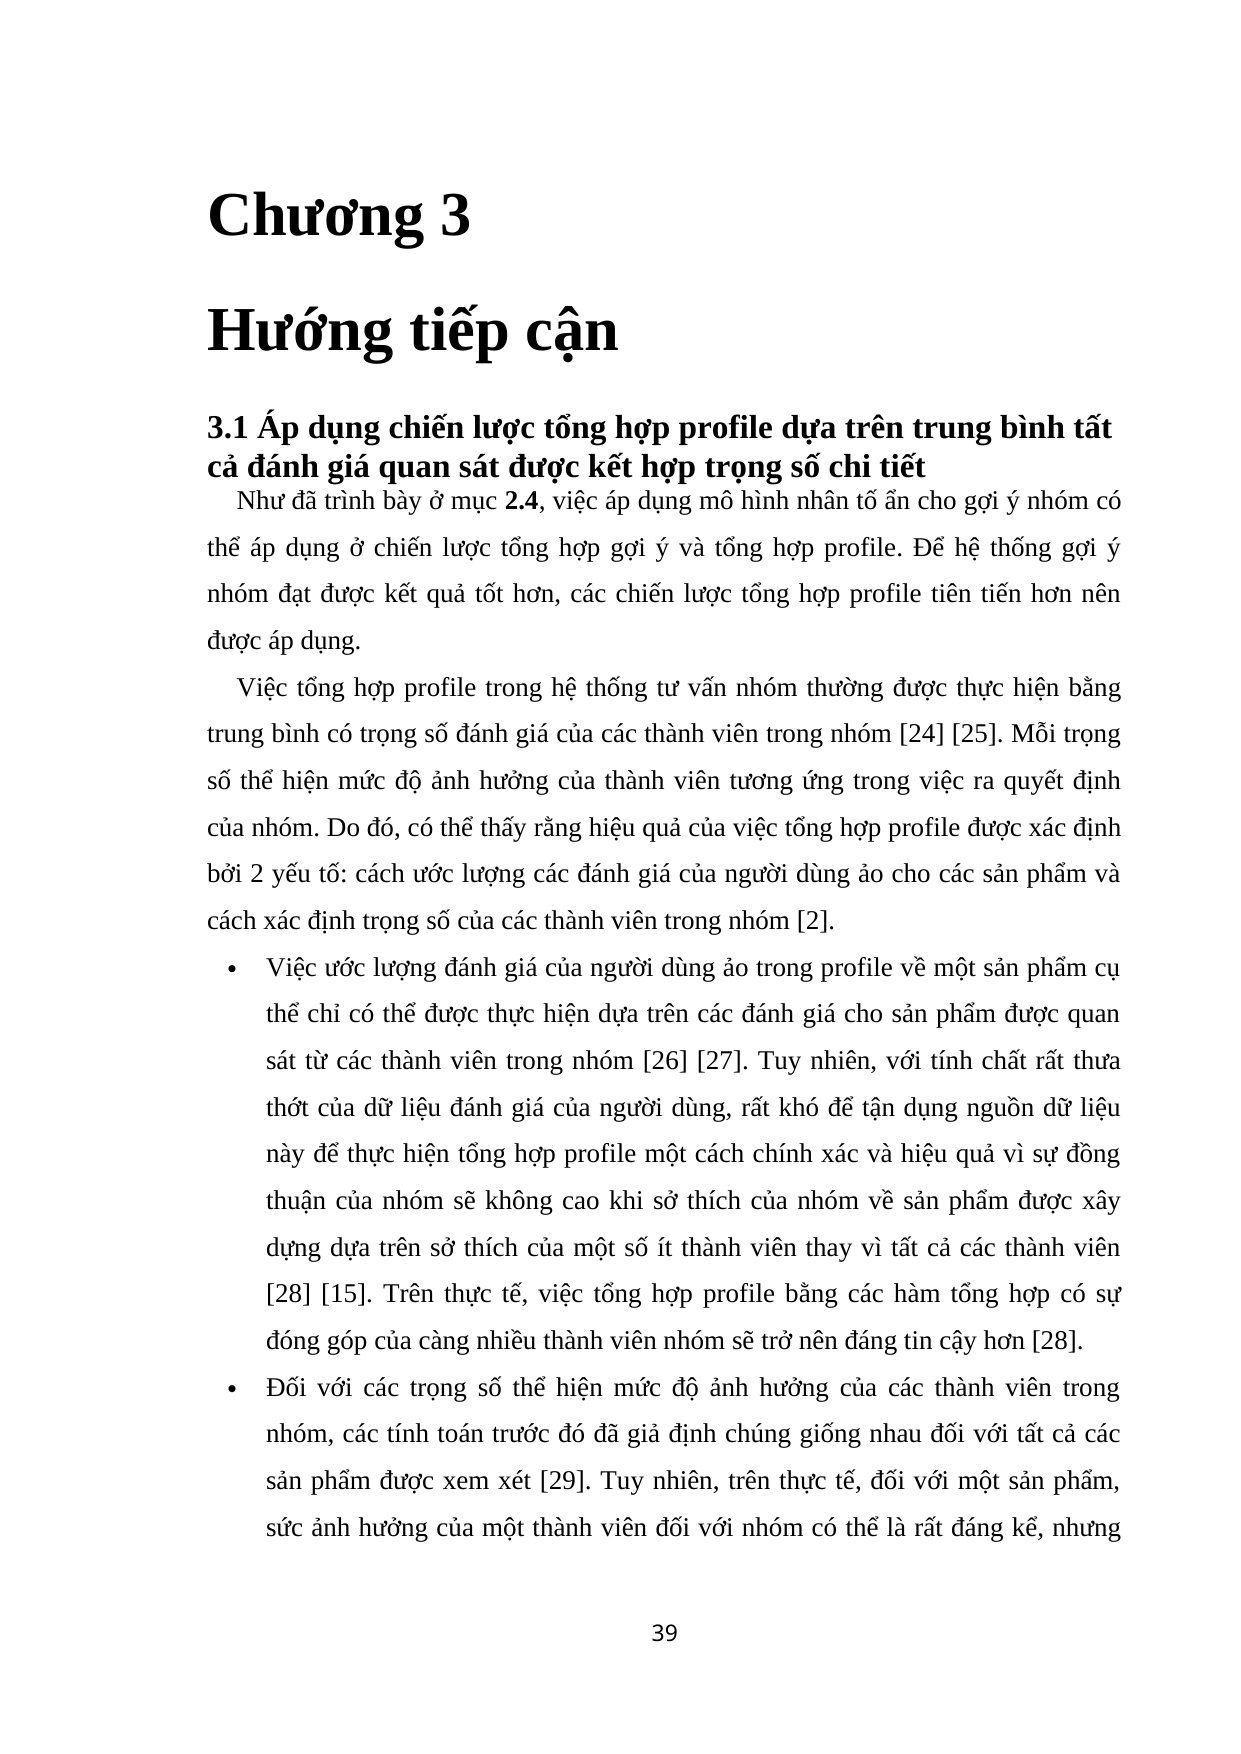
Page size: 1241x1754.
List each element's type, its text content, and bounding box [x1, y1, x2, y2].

text Việc tổng hợp profile trong hệ thống tư vấn nhóm thường được thực hiện bằng trung bình có trọng số đánh giá của các thành viên trong nhóm [24] [25]. Mỗi trọng số thể hiện mức độ ảnh hưởng của thành viên tương ứng trong việc ra quyết định của nhóm. Do đó, có thể thấy rằng hiệu quả của việc tổng hợp profile được xác định bởi 2 yếu tố: cách ước lượng các đánh giá của người dùng ảo cho các sản phẩm và cách xác định trọng số của các thành viên trong nhóm [2]. [207, 671, 1122, 935]
text Chương 3 [207, 177, 1122, 249]
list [228, 1371, 1122, 1542]
subtitle Hướng tiếp cận [207, 292, 1122, 364]
text Như đã trình bày ở mục 2.4, việc áp dụng mô hình nhân tố ẩn cho gợi ý nhóm có thể áp dụng ở chiến lược tổng hợp gợi ý và tổng hợp profile. Để hệ thống gợi ý nhóm đạt được kết quả tốt hơn, các chiến lược tổng hợp profile tiên tiến hơn nên được áp dụng. [207, 484, 1122, 655]
list Việc ước lượng đánh giá của người dùng ảo trong profile về một sản phẩm cụ thể chỉ có thể được thực hiện dựa trên các đánh giá cho sản phẩm được quan sát từ các thành viên trong nhóm [26] [27]. Tuy nhiên, với tính chất rất thưa thớt của dữ liệu đánh giá của người dùng, rất khó để tận dụng nguồn dữ liệu này để thực hiện tổng hợp profile một cách chính xác và hiệu quả vì sự đồng thuận của nhóm sẽ không cao khi sở thích của nhóm về sản phẩm được xây dựng dựa trên sở thích của một số ít thành viên thay vì tất cả các thành viên [28] [15]. Trên thực tế, việc tổng hợp profile bằng các hàm tổng hợp có sự đóng góp của càng nhiều thành viên nhóm sẽ trở nên đáng tin cậy hơn [28]. [228, 951, 1122, 1355]
text 3.1 Áp dụng chiến lược tổng hợp profile dựa trên trung bình tất cả đánh giá quan sát được kết hợp trọng số chi tiết [207, 408, 1122, 484]
